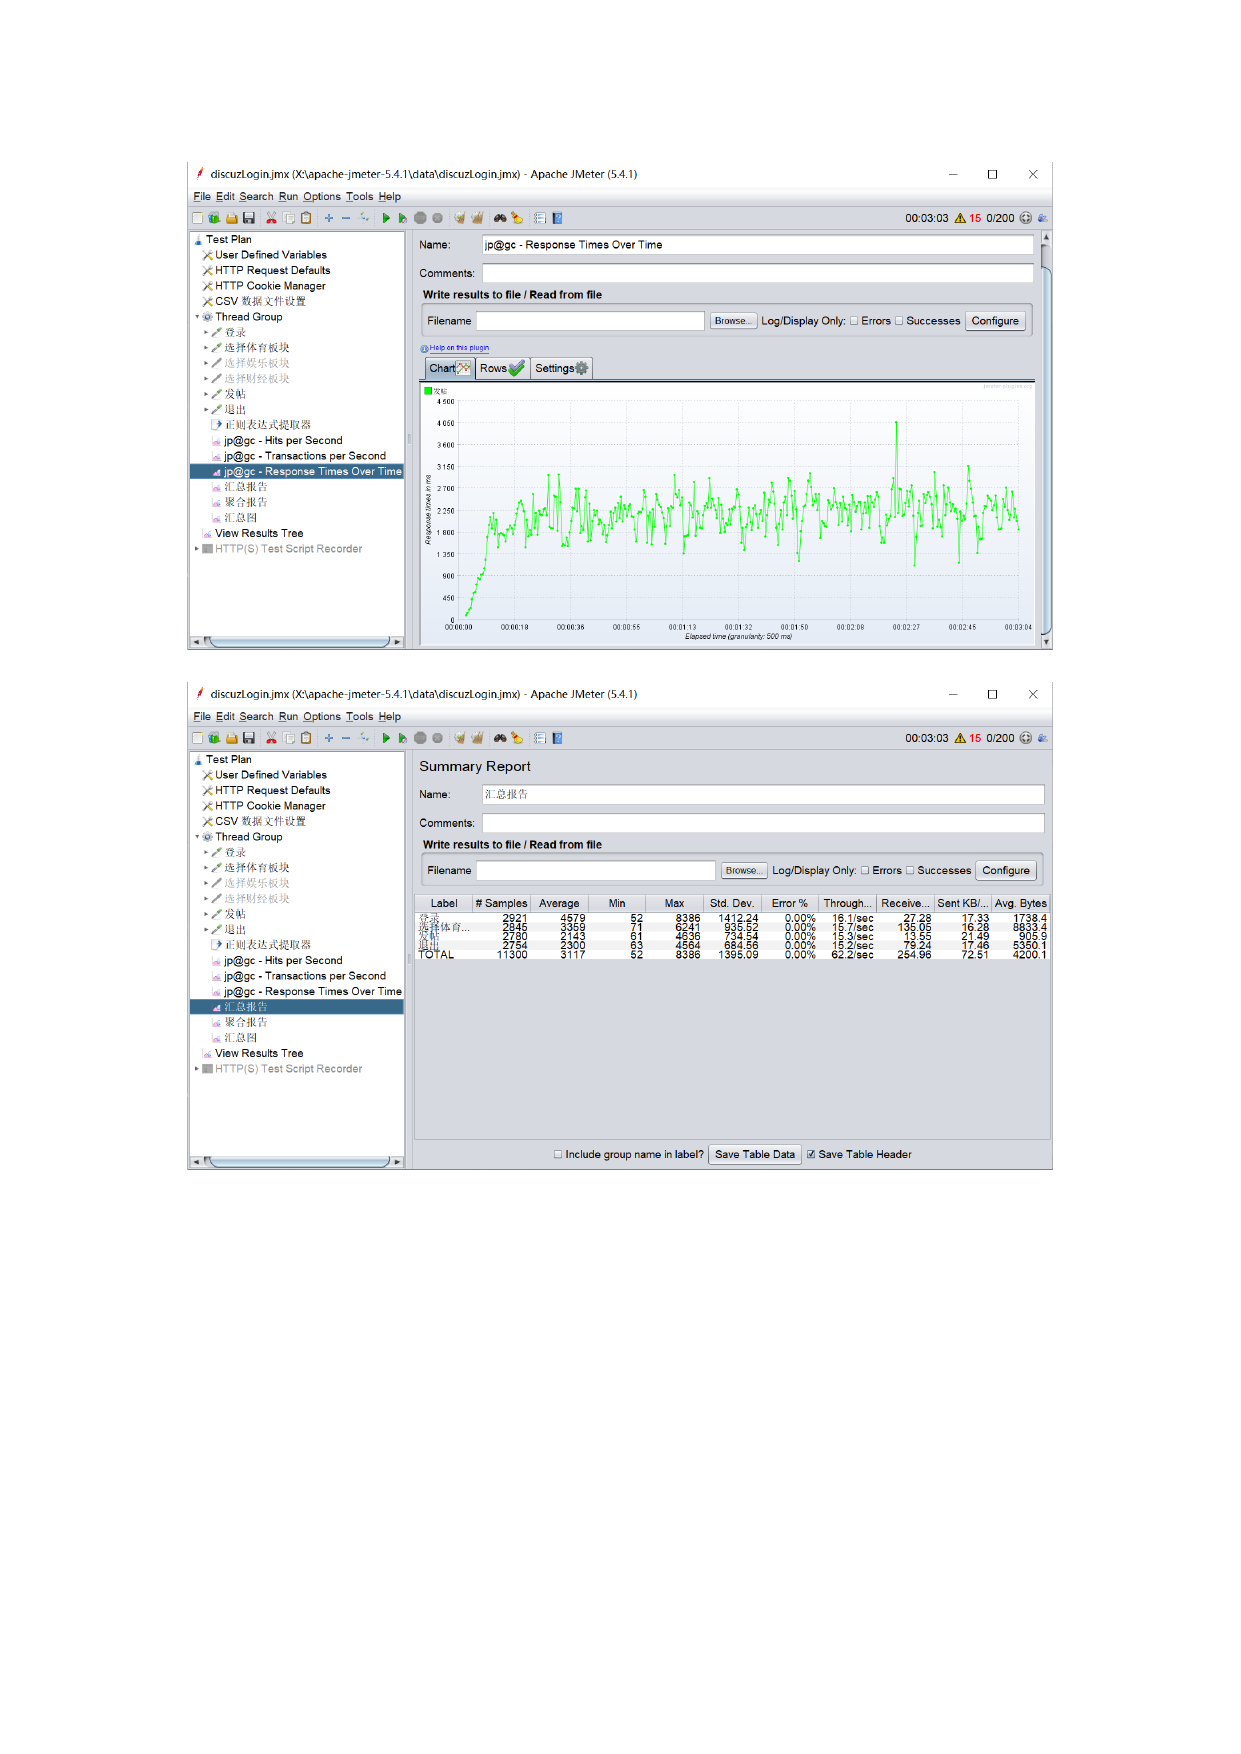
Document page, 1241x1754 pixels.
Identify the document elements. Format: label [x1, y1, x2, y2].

picture [187, 682, 1053, 1170]
picture [187, 162, 1053, 650]
